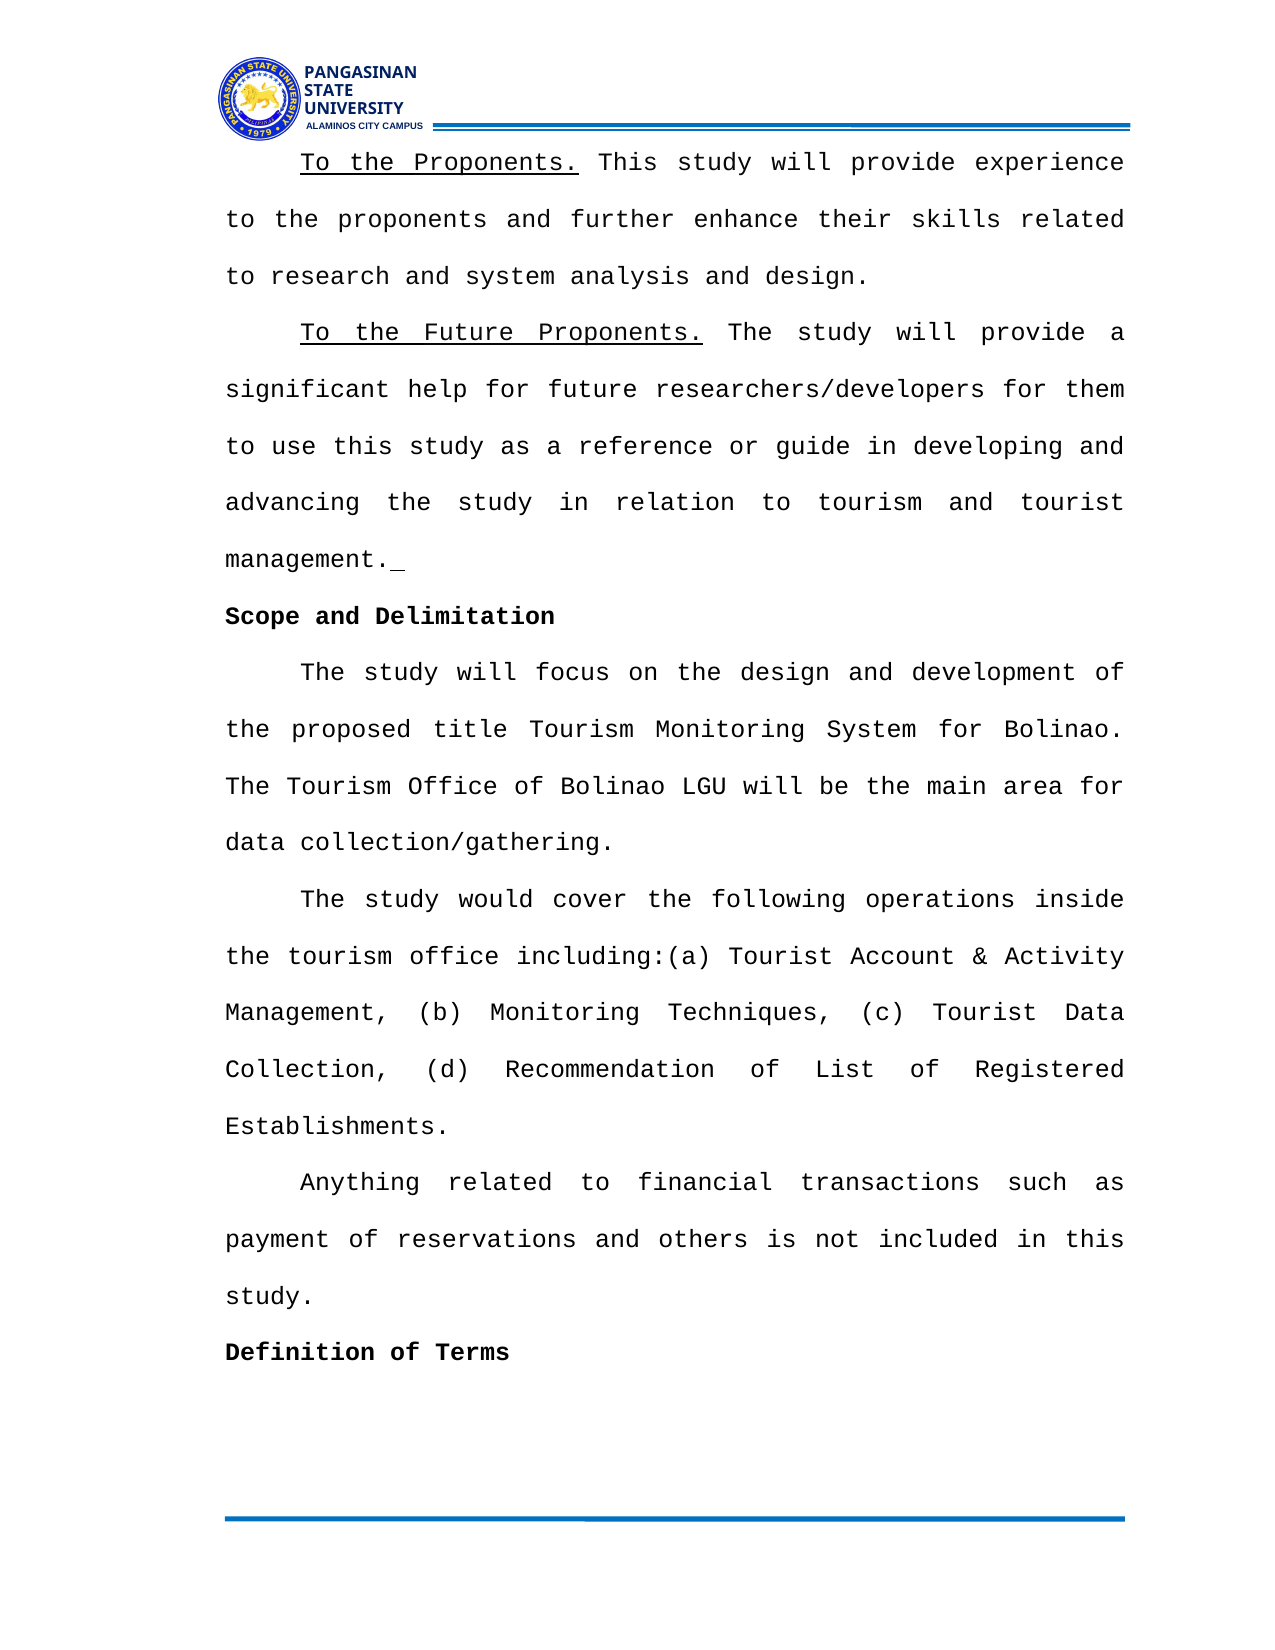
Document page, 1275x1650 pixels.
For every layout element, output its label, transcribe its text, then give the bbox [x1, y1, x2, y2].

text Anything related to financial transactions such as payment of reservations and others is not included in this study. [225, 1170, 1125, 1312]
text To the Future Proponents. The study will provide a significant help for future researchers/developers for them to use this study as a reference or guide in developing and advancing the study in relation to tourism and tourist management. [225, 320, 1125, 575]
picture [218, 57, 301, 141]
text The study would cover the following operations inside the tourism office including:(a) Tourist Account & Activity Management, (b) Monitoring Techniques, (c) Tourist Data Collection, (d) Recommendation of List of Registered Establishments. [225, 887, 1125, 1142]
subtitle Definition of Terms [225, 1340, 1125, 1368]
text To the Proponents. This study will provide experience to the proponents and further enhance their skills related to research and system analysis and design. [225, 150, 1125, 292]
subtitle Scope and Delimitation [225, 603, 1125, 632]
text The study will focus on the design and development of the proposed title Tourism Monitoring System for Bolinao. The Tourism Office of Bolinao LGU will be the main area for data collection/gathering. [225, 660, 1125, 858]
